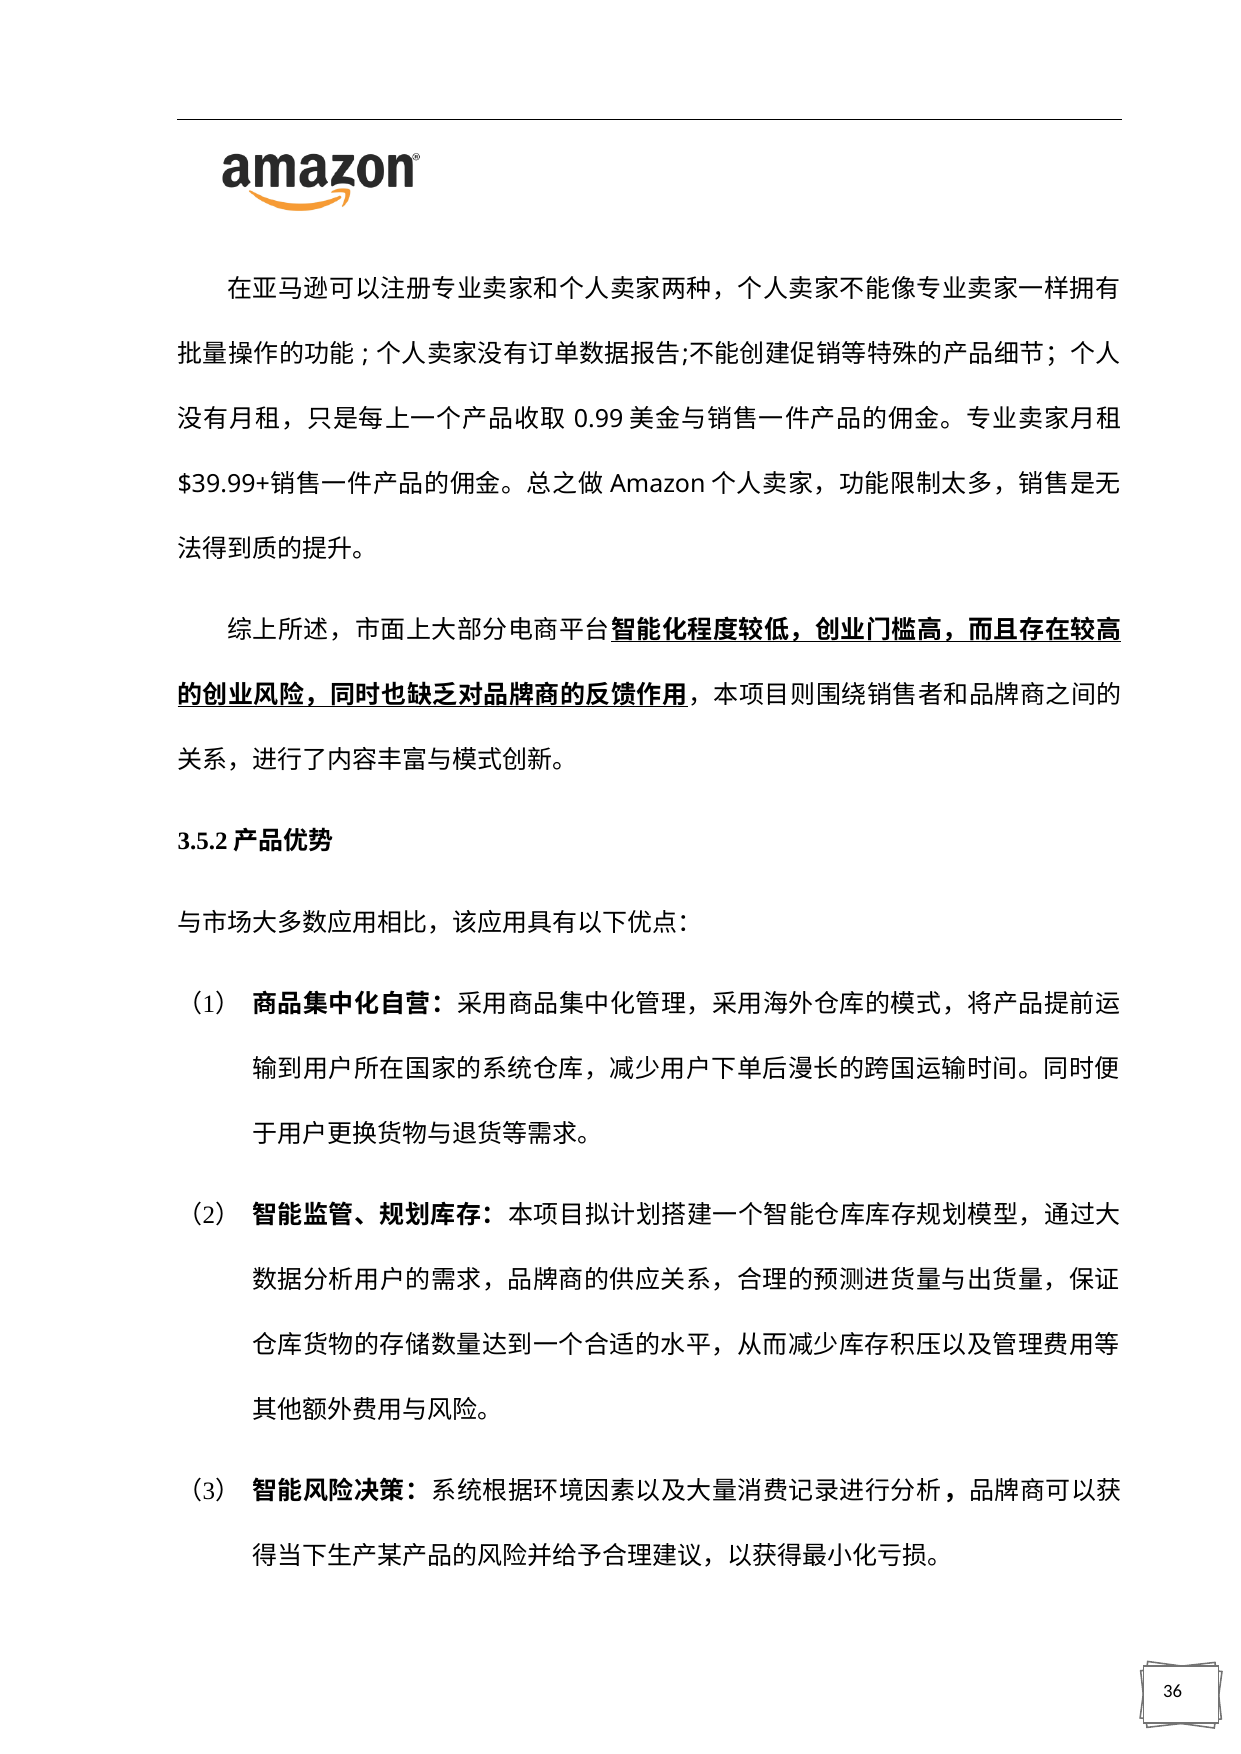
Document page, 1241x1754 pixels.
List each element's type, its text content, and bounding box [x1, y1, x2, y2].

list 商品集中化自营：采用商品集中化管理，采用海外仓库的模式，将产品提前运输到用户所在国家的系统仓库，减少用户下单后漫长的跨国运输时间。同时便于用户更换货物与退货等需求。 [177, 969, 1122, 1164]
subtitle 3.5.2 产品优势 [177, 806, 1122, 871]
list 智能风险决策：系统根据环境因素以及大量消费记录进行分析，品牌商可以获得当下生产某产品的风险并给予合理建议，以获得最小化亏损。 [177, 1456, 1122, 1586]
text 综上所述，市面上大部分电商平台智能化程度较低，创业门槛高，而且存在较高的创业风险，同时也缺乏对品牌商的反馈作用，本项目则围绕销售者和品牌商之间的关系，进行了内容丰富与模式创新。 [177, 595, 1122, 790]
picture [221, 140, 421, 219]
text 与市场大多数应用相比，该应用具有以下优点： [177, 888, 1122, 953]
text 在亚马逊可以注册专业卖家和个人卖家两种，个人卖家不能像专业卖家一样拥有批量操作的功能 ; 个人卖家没有订单数据报告;不能创建促销等特殊的产品细节；个人没有月租，只是每上一个产品收取 0.99美金与销售一件产品的佣金。专业卖家月租 $39.99+销售一件产品的佣金。总之做Amazon个人卖家，功能限制太多，销售是无法得到质的提升。 [177, 254, 1122, 579]
list 智能监管、规划库存：本项目拟计划搭建一个智能仓库库存规划模型，通过大数据分析用户的需求，品牌商的供应关系，合理的预测进货量与出货量，保证仓库货物的存储数量达到一个合适的水平，从而减少库存积压以及管理费用等其他额外费用与风险。 [177, 1180, 1122, 1440]
